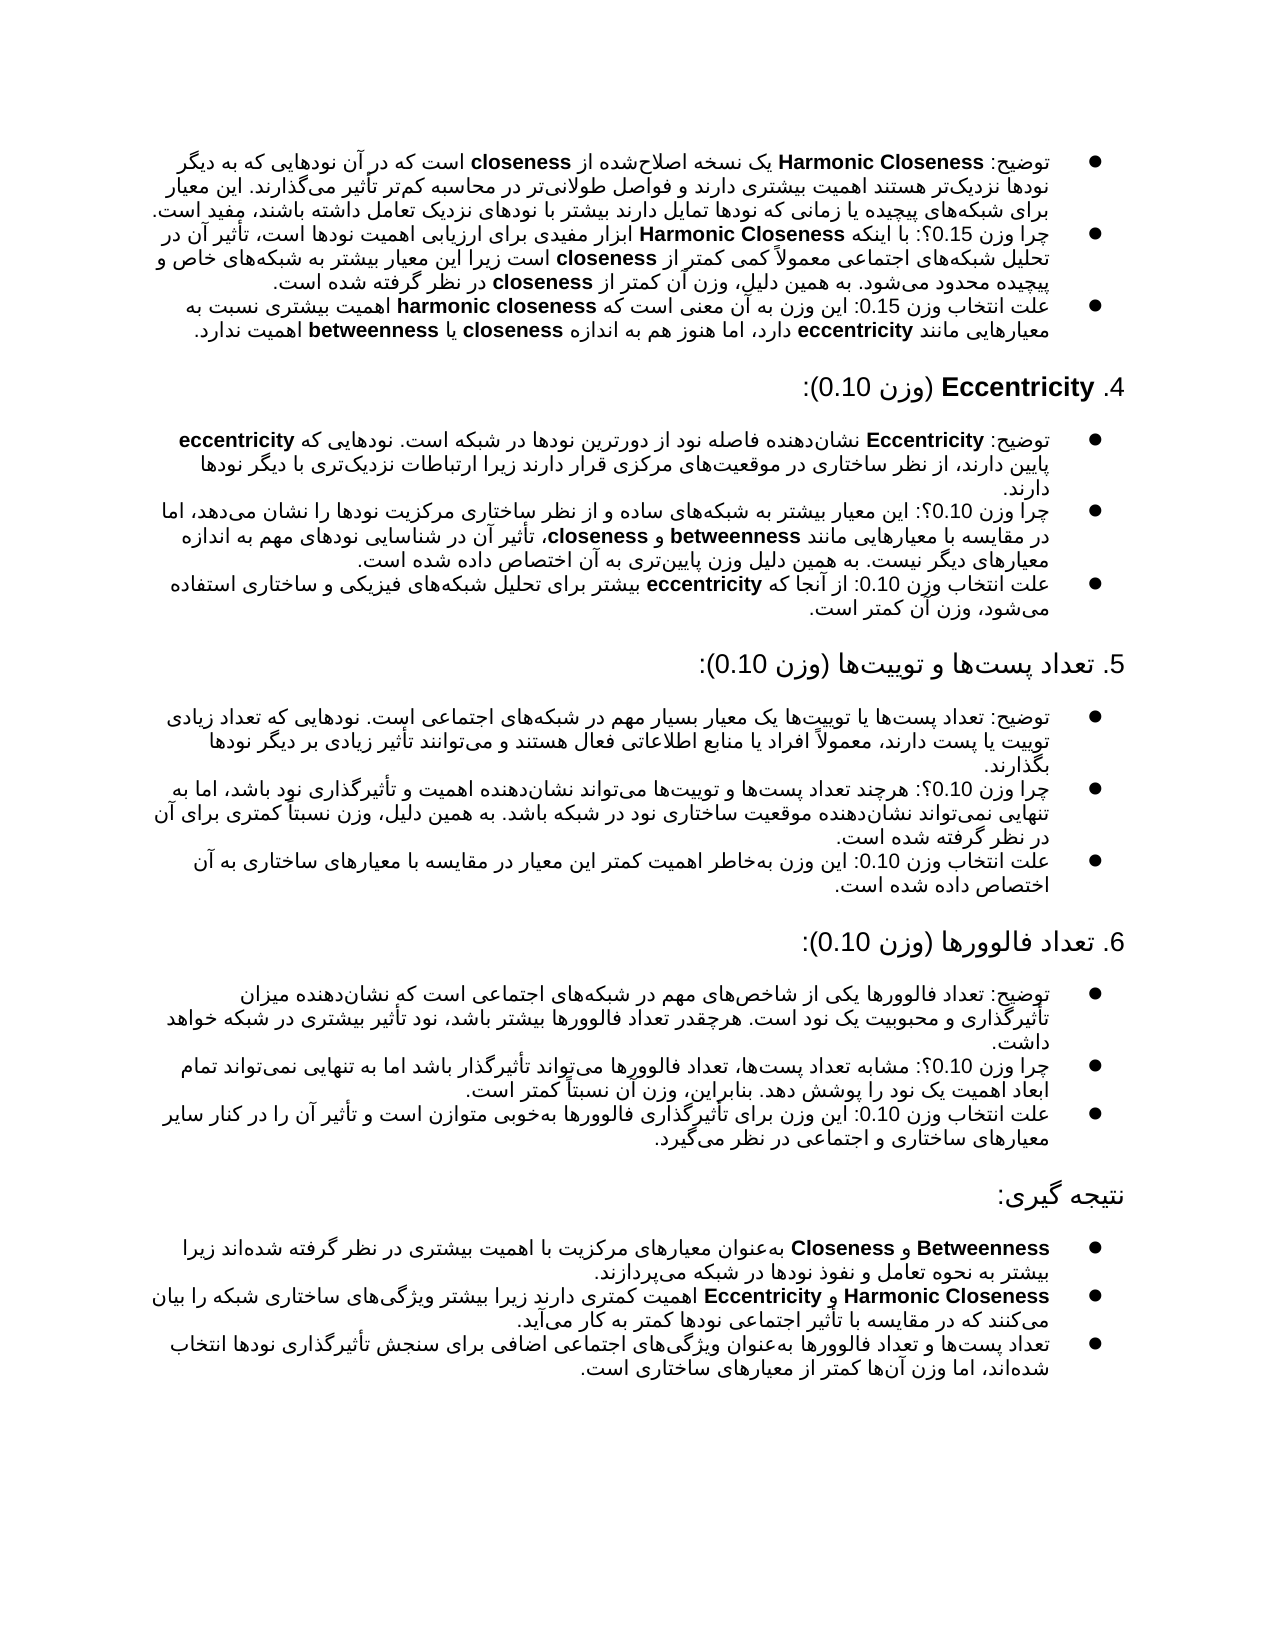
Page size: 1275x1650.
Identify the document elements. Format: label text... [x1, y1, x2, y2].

list Betweenness و Closeness به‌عنوان معیارهای مرکزیت با اهمیت بیشتری در نظر گرفته شده‌اند زیرا بیشتر به نحوه تعامل و نفوذ نودها در شبکه می‌پردازند. [150, 1236, 1087, 1284]
list تعداد پست‌ها و تعداد فالوورها به‌عنوان ویژگی‌های اجتماعی اضافی برای سنجش تأثیرگذاری نودها انتخاب شده‌اند، اما وزن آن‌ها کمتر از معیارهای ساختاری است. [150, 1332, 1087, 1380]
list علت انتخاب وزن 0.10: این وزن به‌خاطر اهمیت کمتر این معیار در مقایسه با معیارهای ساختاری به آن اختصاص داده شده است. [150, 849, 1087, 897]
list چرا وزن 0.10؟: هرچند تعداد پست‌ها و توییت‌ها می‌تواند نشان‌دهنده اهمیت و تأثیرگذاری نود باشد، اما به تنهایی نمی‌تواند نشان‌دهنده موقعیت ساختاری نود در شبکه باشد. به همین دلیل، وزن نسبتاً کمتری برای آن در نظر گرفته شده است. [150, 777, 1087, 849]
list علت انتخاب وزن 0.15: این وزن به آن معنی است که harmonic closeness اهمیت بیشتری نسبت به معیارهایی مانند eccentricity دارد، اما هنوز هم به اندازه closeness یا betweenness اهمیت ندارد. [150, 294, 1087, 342]
list Harmonic Closeness و Eccentricity اهمیت کمتری دارند زیرا بیشتر ویژگی‌های ساختاری شبکه را بیان می‌کنند که در مقایسه با تأثیر اجتماعی نودها کمتر به کار می‌آید. [150, 1284, 1087, 1332]
list توضیح: تعداد پست‌ها یا توییت‌ها یک معیار بسیار مهم در شبکه‌های اجتماعی است. نودهایی که تعداد زیادی توییت یا پست دارند، معمولاً افراد یا منابع اطلاعاتی فعال هستند و می‌توانند تأثیر زیادی بر دیگر نودها بگذارند. [150, 705, 1087, 777]
list چرا وزن 0.10؟: مشابه تعداد پست‌ها، تعداد فالوورها می‌تواند تأثیرگذار باشد اما به تنهایی نمی‌تواند تمام ابعاد اهمیت یک نود را پوشش دهد. بنابراین، وزن آن نسبتاً کمتر است. [150, 1054, 1087, 1102]
list توضیح: Harmonic Closeness یک نسخه اصلاح‌شده از closeness است که در آن نودهایی که به دیگر نودها نزدیک‌تر هستند اهمیت بیشتری دارند و فواصل طولانی‌تر در محاسبه کم‌تر تأثیر می‌گذارند. این معیار برای شبکه‌های پیچیده یا زمانی که نودها تمایل دارند بیشتر با نودهای نزدیک تعامل داشته باشند، مفید است. [150, 150, 1087, 222]
list توضیح: Eccentricity نشان‌دهنده فاصله نود از دورترین نودها در شبکه است. نودهایی که eccentricity پایین دارند، از نظر ساختاری در موقعیت‌های مرکزی قرار دارند زیرا ارتباطات نزدیک‌تری با دیگر نودها دارند. [150, 427, 1087, 499]
list علت انتخاب وزن 0.10: از آنجا که eccentricity بیشتر برای تحلیل شبکه‌های فیزیکی و ساختاری استفاده می‌شود، وزن آن کمتر است. [150, 571, 1087, 619]
list چرا وزن 0.15؟: با اینکه Harmonic Closeness ابزار مفیدی برای ارزیابی اهمیت نودها است، تأثیر آن در تحلیل شبکه‌های اجتماعی معمولاً کمی کمتر از closeness است زیرا این معیار بیشتر به شبکه‌های خاص و پیچیده محدود می‌شود. به همین دلیل، وزن آن کمتر از closeness در نظر گرفته شده است. [150, 222, 1087, 294]
subtitle 6. تعداد فالوورها (وزن 0.10): [150, 926, 1125, 957]
list چرا وزن 0.10؟: این معیار بیشتر به شبکه‌های ساده و از نظر ساختاری مرکزیت نودها را نشان می‌دهد، اما در مقایسه با معیارهایی مانند betweenness و closeness، تأثیر آن در شناسایی نودهای مهم به اندازه معیارهای دیگر نیست. به همین دلیل وزن پایین‌تری به آن اختصاص داده شده است. [150, 499, 1087, 571]
list توضیح: تعداد فالوورها یکی از شاخص‌های مهم در شبکه‌های اجتماعی است که نشان‌دهنده میزان تأثیرگذاری و محبوبیت یک نود است. هرچقدر تعداد فالوورها بیشتر باشد، نود تأثیر بیشتری در شبکه خواهد داشت. [150, 982, 1087, 1054]
subtitle 4. Eccentricity (وزن 0.10): [150, 371, 1125, 402]
list علت انتخاب وزن 0.10: این وزن برای تأثیرگذاری فالوورها به‌خوبی متوازن است و تأثیر آن را در کنار سایر معیارهای ساختاری و اجتماعی در نظر می‌گیرد. [150, 1102, 1087, 1150]
subtitle نتیجه گیری: [150, 1179, 1125, 1211]
subtitle 5. تعداد پست‌ها و توییت‌ها (وزن 0.10): [150, 648, 1125, 680]
